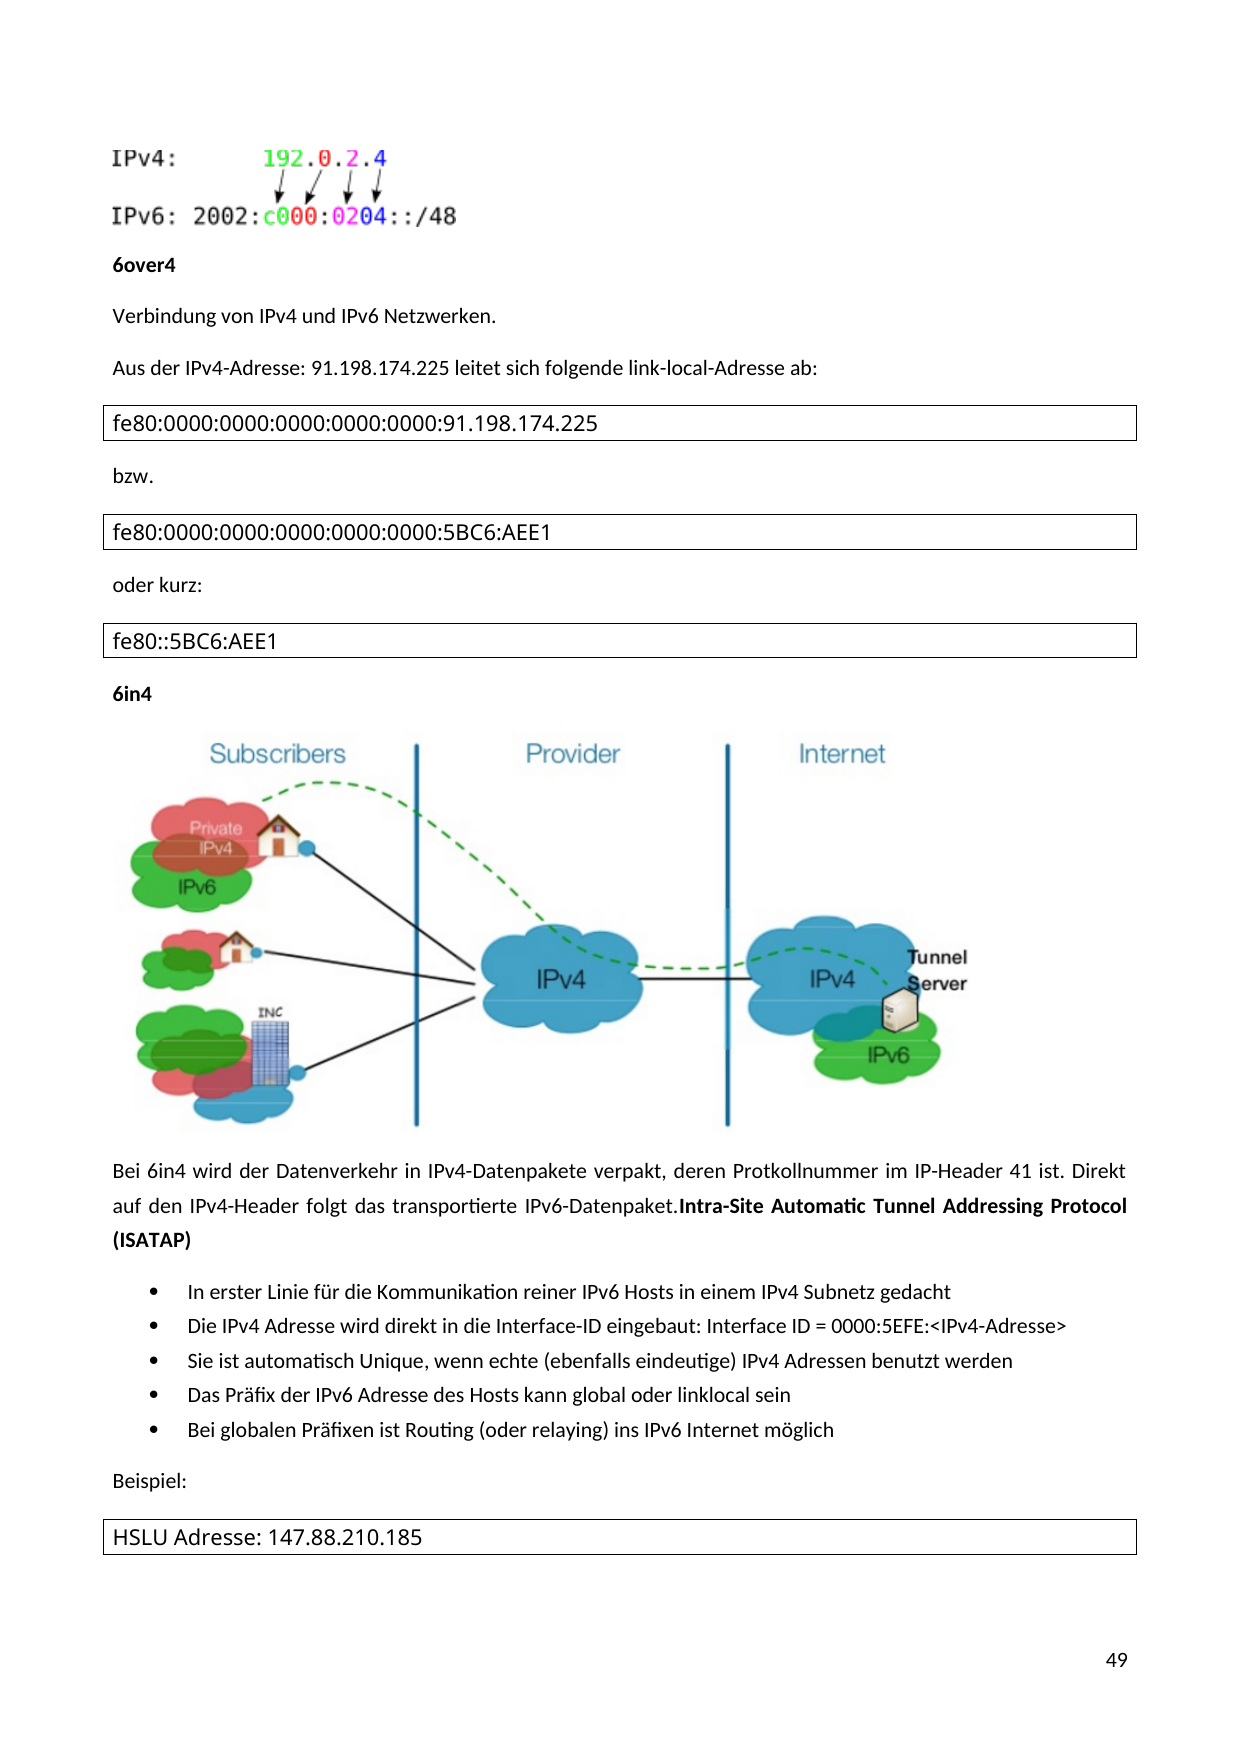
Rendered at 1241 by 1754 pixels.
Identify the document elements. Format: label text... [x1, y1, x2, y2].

list Bei globalen Präfixen ist Routing (oder relaying) ins IPv6 Internet möglich [150, 1416, 1128, 1443]
text 6in4 [112, 680, 1128, 707]
list Sie ist automatisch Unique, wenn echte (ebenfalls eindeutige) IPv4 Adressen benutzt werden [150, 1347, 1128, 1374]
list In erster Linie für die Kommunikation reiner IPv6 Hosts in einem IPv4 Subnetz gedacht [150, 1278, 1128, 1304]
text Beispiel: [112, 1467, 1128, 1494]
text HSLU Adresse: 147.88.210.185 [104, 1520, 1136, 1554]
list Das Präfix der IPv6 Adresse des Hosts kann global oder linklocal sein [150, 1382, 1128, 1408]
picture [112, 150, 456, 227]
list Die IPv4 Adresse wird direkt in die Interface-ID eingebaut: Interface ID = 0000:5EFE:<IPv4-Adresse> [150, 1312, 1128, 1339]
picture [112, 731, 974, 1133]
